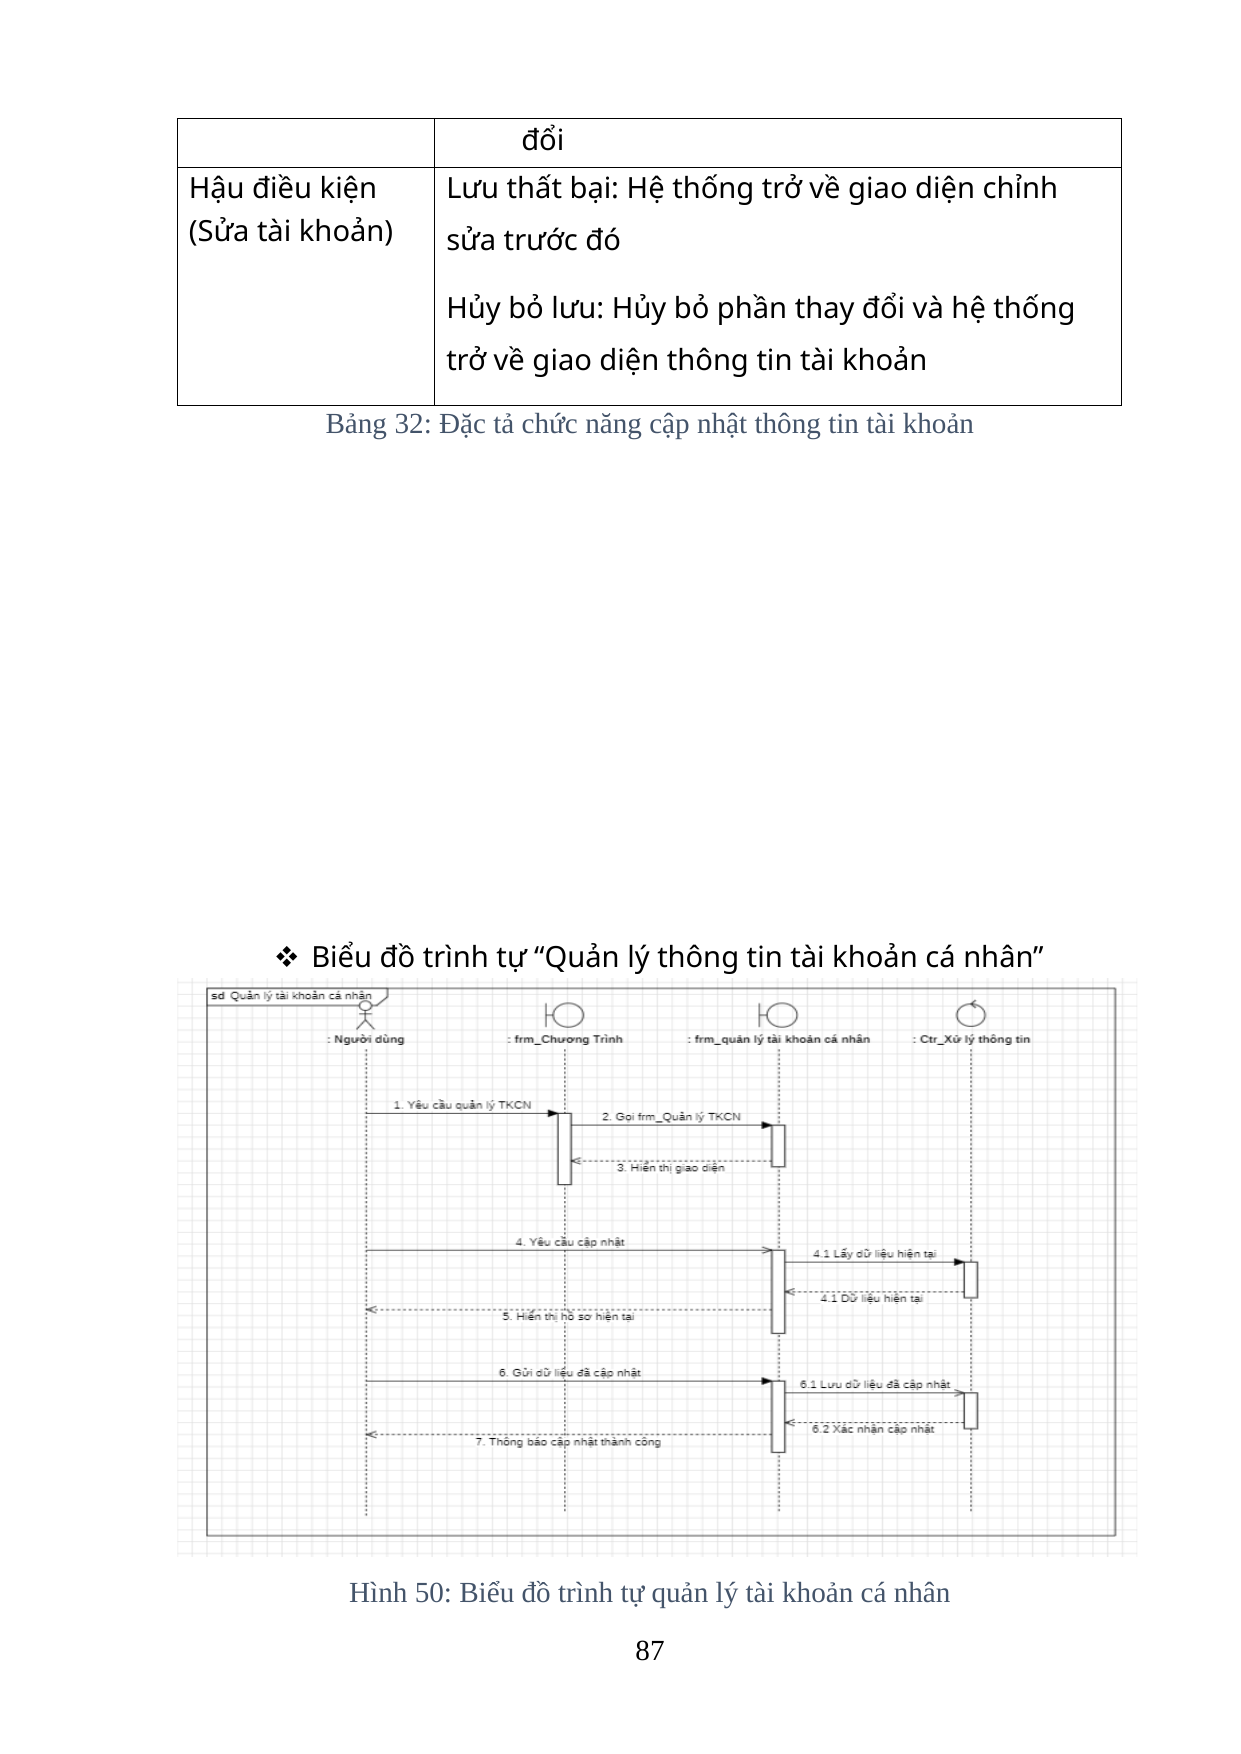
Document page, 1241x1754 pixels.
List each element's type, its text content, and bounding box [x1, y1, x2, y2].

picture [177, 978, 1138, 1557]
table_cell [178, 119, 434, 167]
table_cell Lưu thất bại: Hệ thống trở về giao diện chỉnh sửa trước đó Hủy bỏ lưu: Hủy bỏ phần thay đổi và hệ thống trở về giao diện thông tin tài khoản [435, 168, 1121, 405]
text Hình 50: Biểu đồ trình tự quản lý tài khoản cá nhân [177, 1575, 1122, 1609]
list Biểu đồ trình tự “Quản lý thông tin tài khoản cá nhân” [273, 936, 1122, 976]
text Bảng 32: Đặc tả chức năng cập nhật thông tin tài khoản [177, 406, 1122, 440]
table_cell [435, 119, 1121, 167]
table_cell Hậu điều kiện (Sửa tài khoản) [178, 168, 434, 405]
